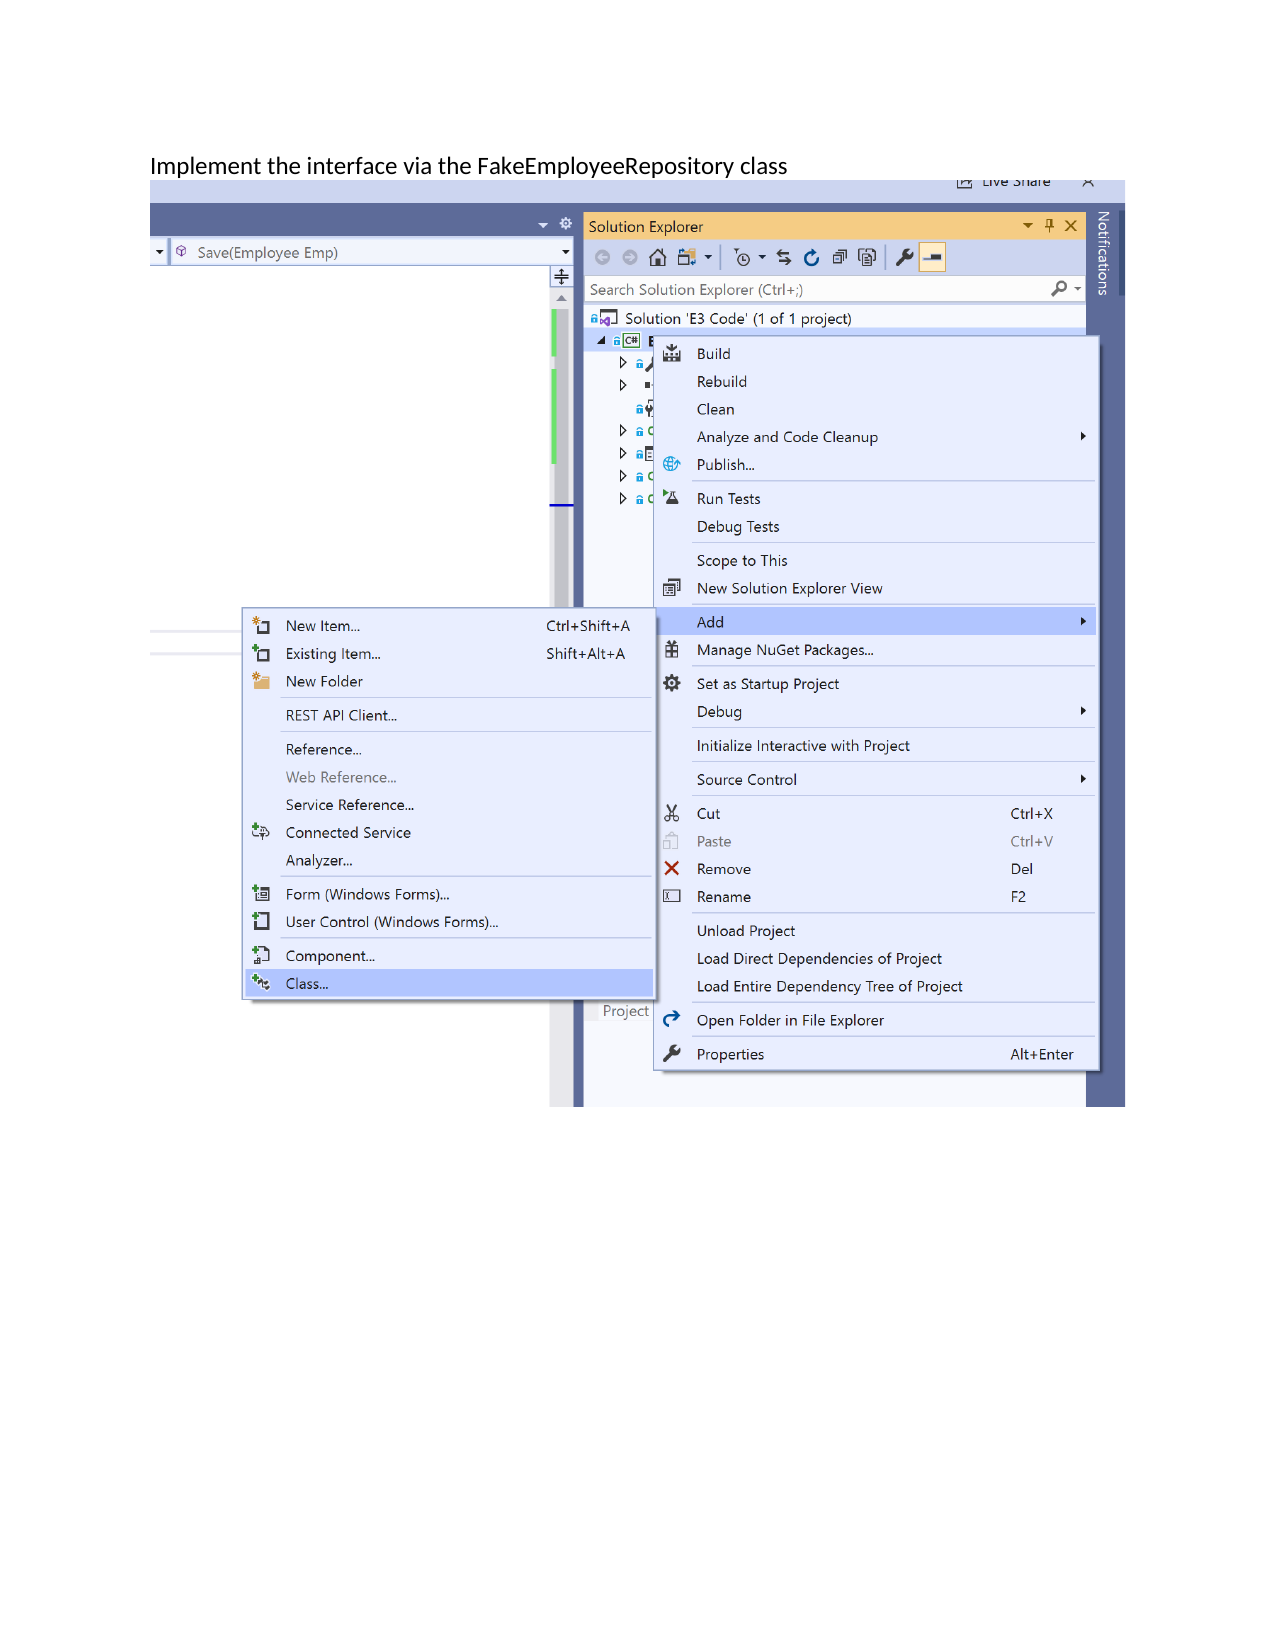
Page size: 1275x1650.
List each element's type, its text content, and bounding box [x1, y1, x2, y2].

picture [150, 180, 1125, 1107]
text Implement the interface via the FakeEmployeeRepository class [150, 150, 1125, 180]
